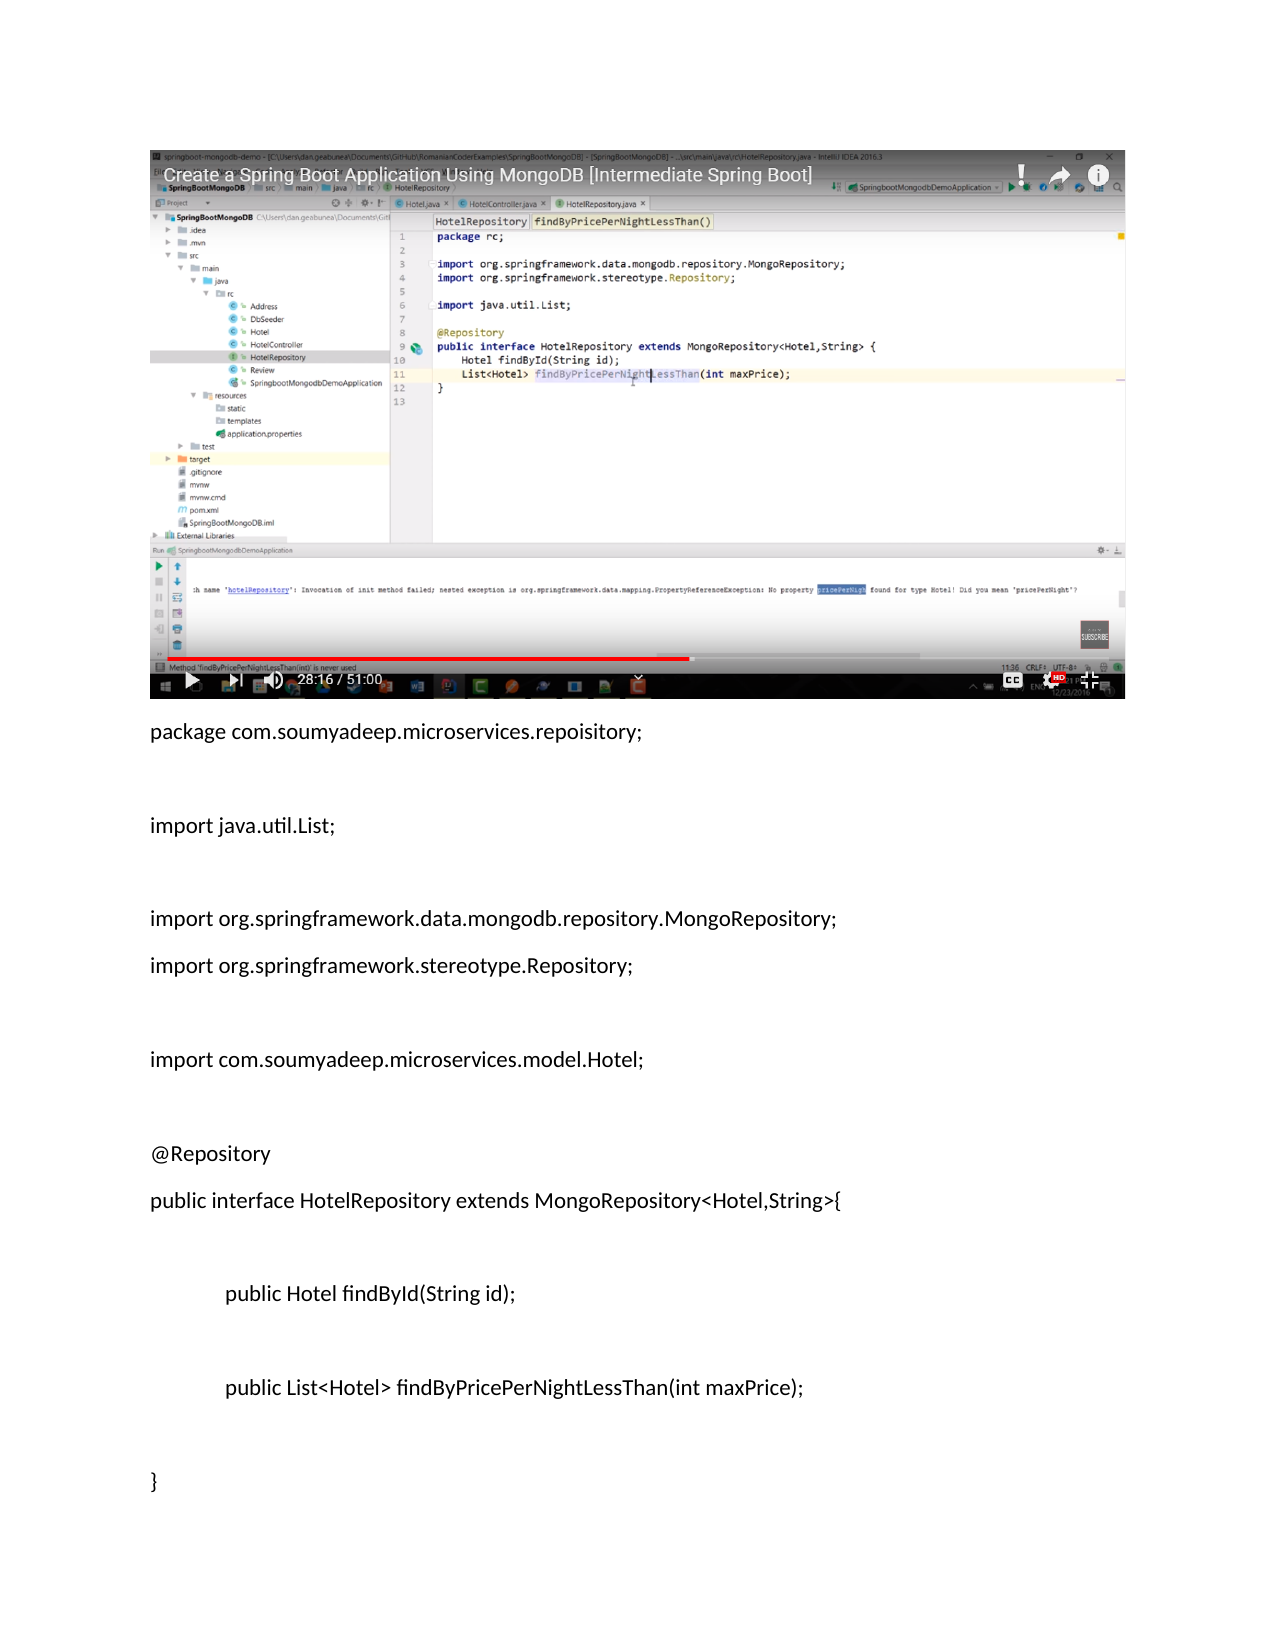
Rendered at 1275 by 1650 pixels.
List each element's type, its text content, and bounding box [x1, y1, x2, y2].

text import org.springframework.stereotype.Repository; [150, 951, 1125, 979]
text import org.springframework.data.mongodb.repository.MongoRepository; [150, 904, 1125, 932]
text public Hotel findById(String id); [150, 1279, 1125, 1307]
text import com.soumyadeep.microservices.model.Hotel; [150, 1045, 1125, 1073]
text public List<Hotel> findByPricePerNightLessThan(int maxPrice); [150, 1373, 1125, 1401]
text @Repository [150, 1139, 1125, 1167]
text } [150, 1467, 1125, 1495]
text package com.soumyadeep.microservices.repoisitory; [150, 717, 1125, 745]
picture [150, 150, 1125, 699]
text import java.util.List; [150, 811, 1125, 839]
text public interface HotelRepository extends MongoRepository<Hotel,String>{ [150, 1186, 1125, 1214]
